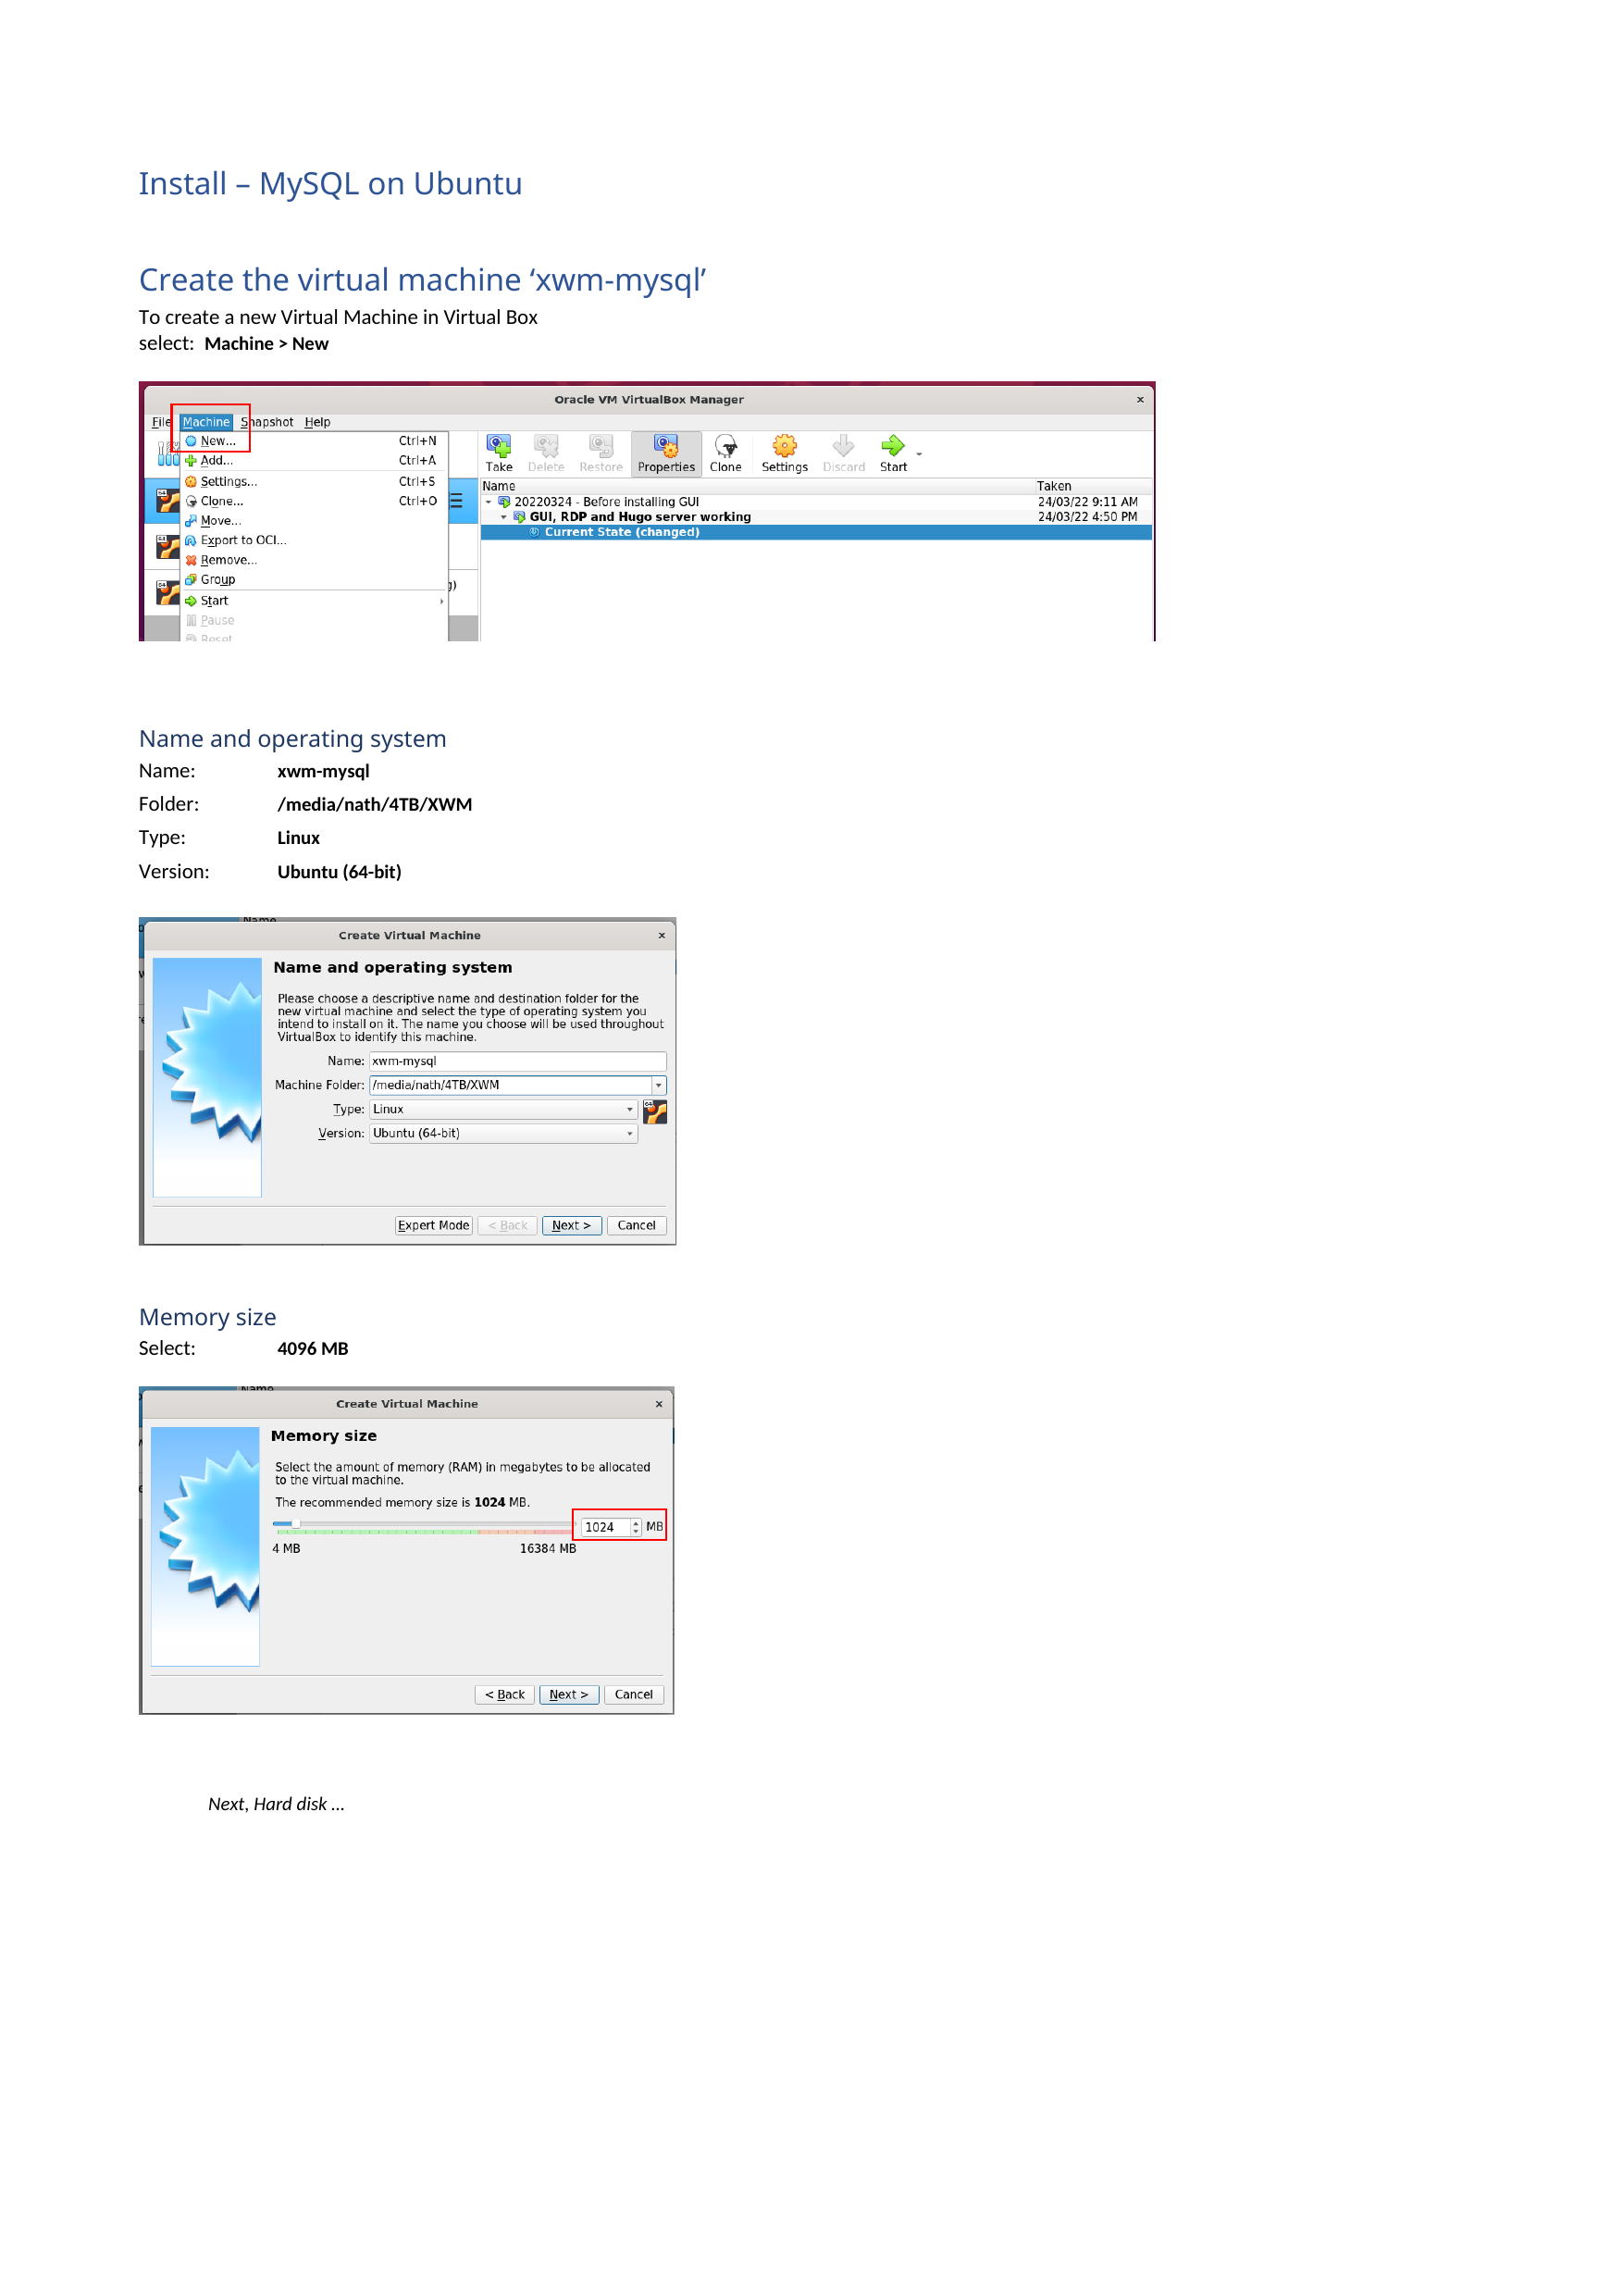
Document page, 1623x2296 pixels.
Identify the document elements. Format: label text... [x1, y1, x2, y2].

picture [139, 1386, 675, 1715]
text Next, Hard disk … [139, 1792, 1484, 1816]
text Select: 4096 MB [139, 1334, 1484, 1361]
text Type: Linux [139, 824, 1484, 850]
text select: Machine > New [139, 329, 1484, 355]
text Folder: /media/nath/4TB/XWM [139, 790, 1484, 816]
picture [139, 917, 677, 1246]
picture [139, 381, 1156, 641]
text To create a new Virtual Machine in Virtual Box [139, 304, 1484, 329]
subtitle Memory size [139, 1301, 1484, 1333]
subtitle Name and operating system [139, 723, 1484, 754]
subtitle Create the virtual machine ‘xwm-mysql’ [139, 258, 1484, 300]
subtitle Install – MySQL on Ubuntu [139, 162, 1484, 204]
text Name: xwm-mysql [139, 757, 1484, 783]
text Version: Ubuntu (64-bit) [139, 858, 1484, 884]
